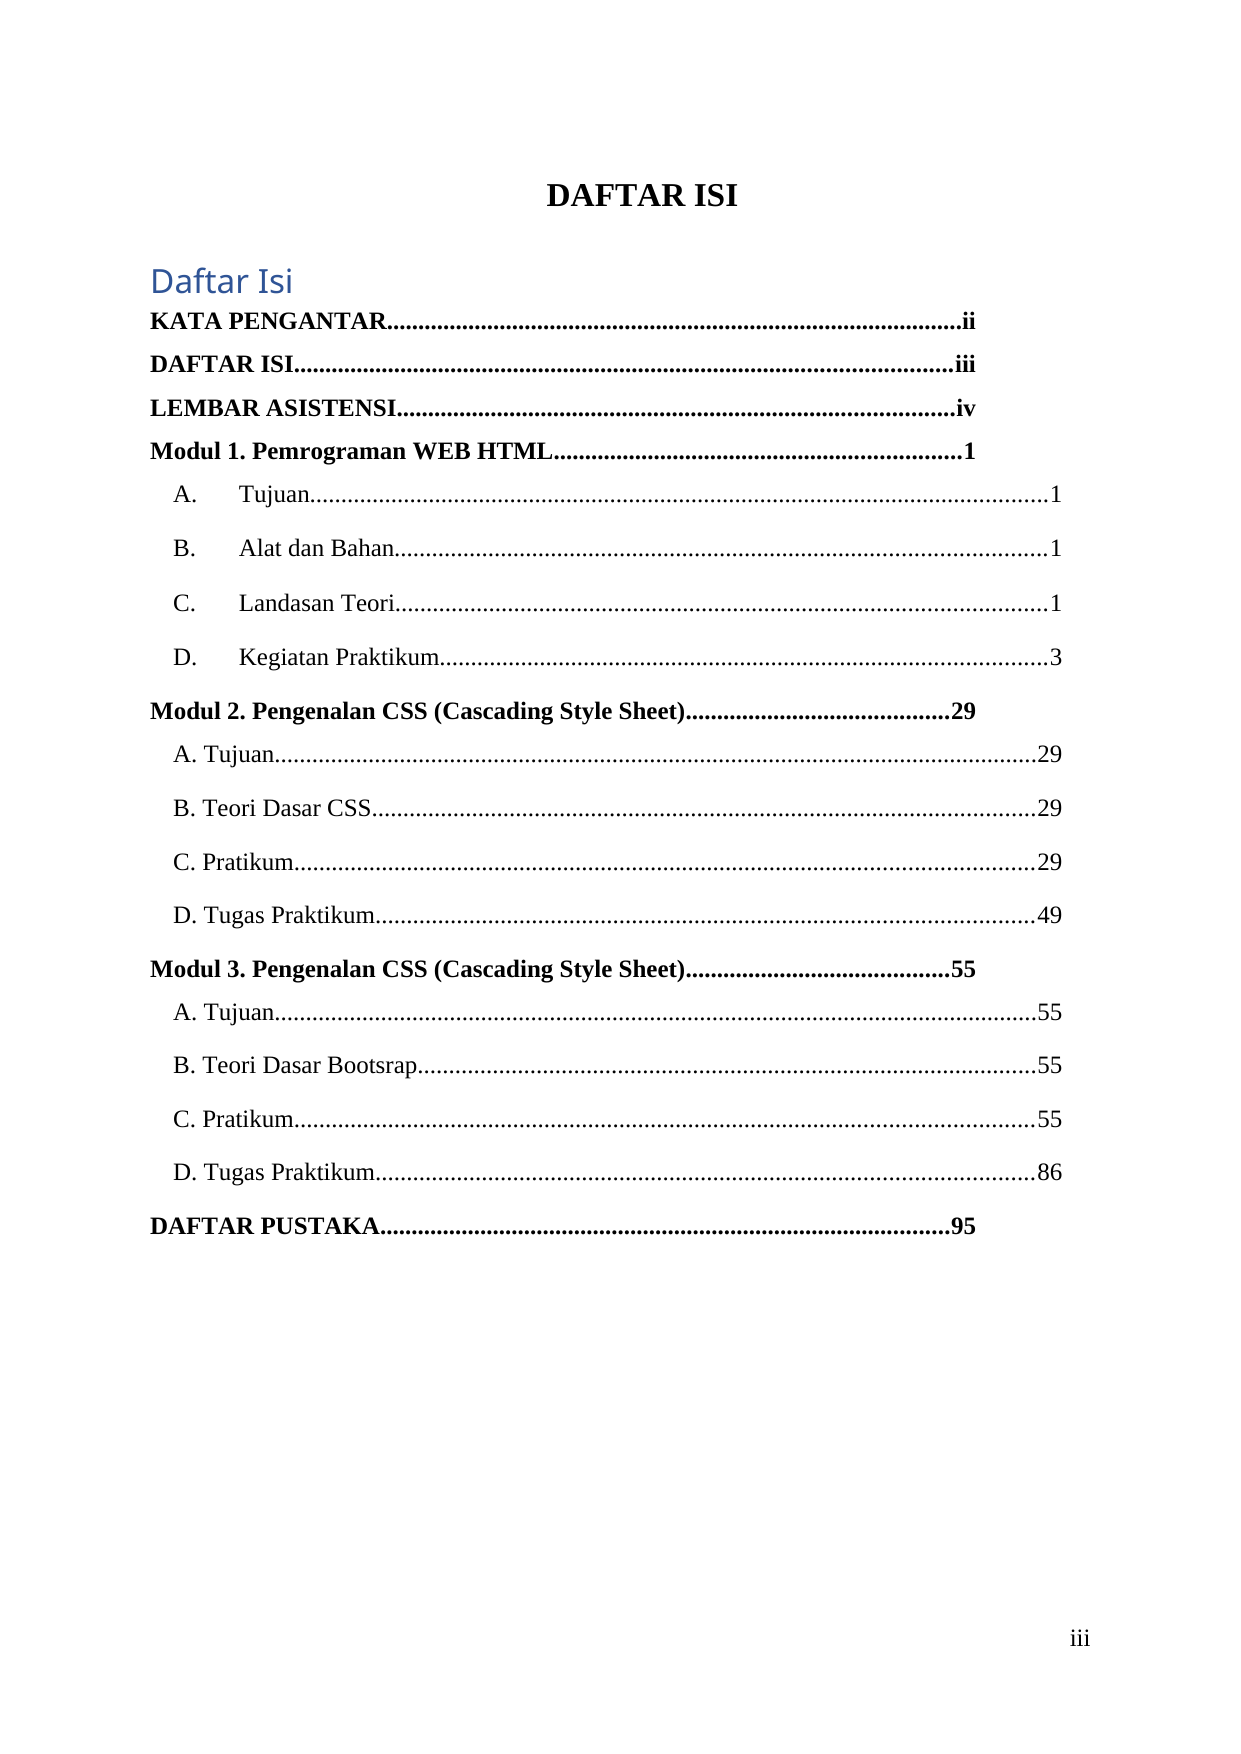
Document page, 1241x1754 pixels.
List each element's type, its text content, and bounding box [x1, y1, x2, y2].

subtitle DAFTAR ISI [194, 175, 1090, 213]
